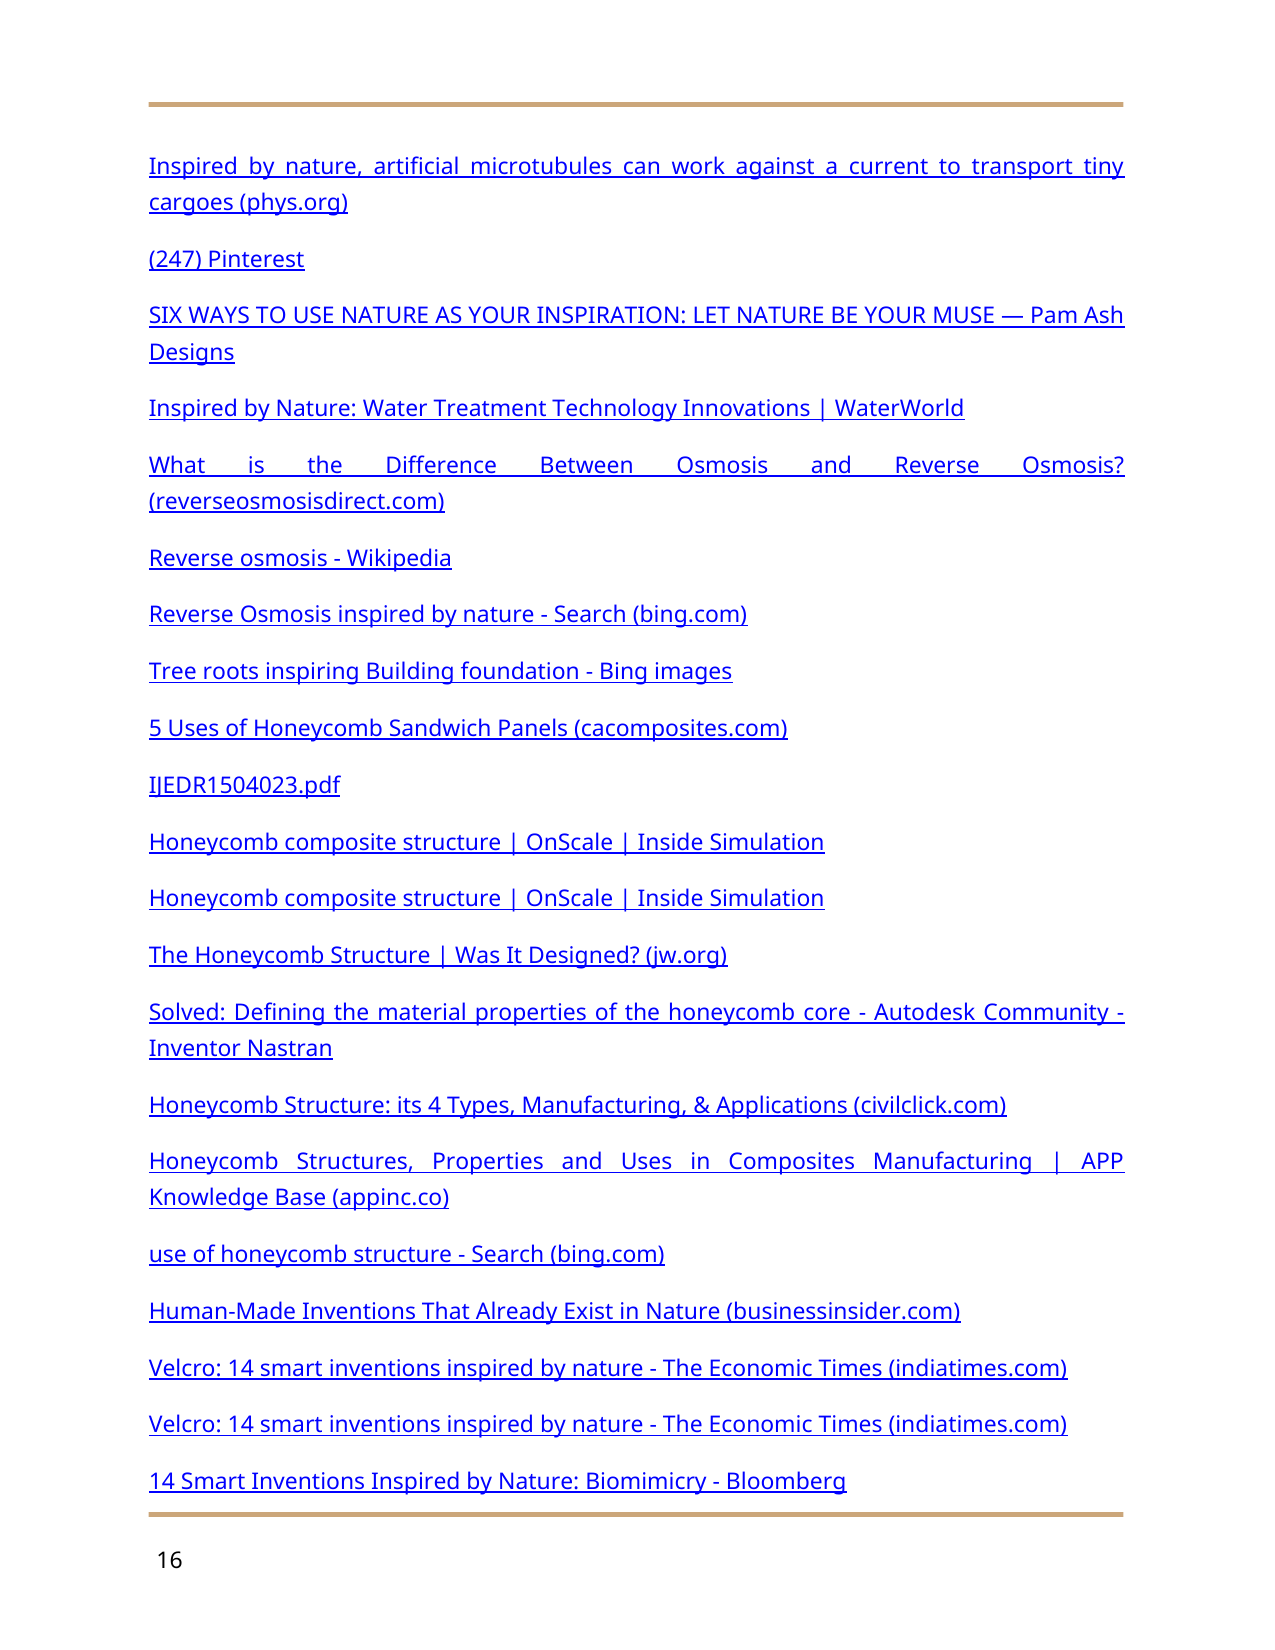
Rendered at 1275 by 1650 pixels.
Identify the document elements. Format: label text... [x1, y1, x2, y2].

text SIX WAYS TO USE NATURE AS YOUR INSPIRATION: LET NATURE BE YOUR MUSE — Pam Ash Designs [148, 327, 1125, 367]
picture [148, 1512, 1124, 1517]
text 14 Smart Inventions Inspired by Nature: Biomimicry - Bloomberg [148, 1465, 1125, 1496]
text Inspired by nature, artificial microtubules can work against a current to transport tiny cargoes (phys.org) [148, 150, 1125, 176]
text Honeycomb composite structure | OnScale | Inside Simulation [148, 826, 1125, 857]
text The Honeycomb Structure | Was It Designed? (jw.org) [148, 939, 1125, 970]
text 5 Uses of Honeycomb Sandwich Panels (cacomposites.com) [148, 712, 1125, 743]
text use of honeycomb structure - Search (bing.com) [148, 1238, 1125, 1269]
text Reverse osmosis - Wikipedia [148, 542, 1125, 573]
text Inspired by Nature: Water Treatment Technology Innovations | WaterWorld [148, 392, 1125, 423]
text Honeycomb composite structure | OnScale | Inside Simulation [148, 882, 1125, 913]
text Human-Made Inventions That Already Exist in Nature (businessinsider.com) [148, 1295, 1125, 1326]
text What is the Difference Between Osmosis and Reverse Osmosis? (reverseosmosisdirect.com) [148, 449, 1125, 475]
text Velcro: 14 smart inventions inspired by nature - The Economic Times (indiatimes.com) [148, 1408, 1125, 1439]
text Reverse Osmosis inspired by nature - Search (bing.com) [148, 598, 1125, 630]
text Honeycomb Structures, Properties and Uses in Composites Manufacturing | APP Knowledge Base (appinc.co) [148, 1173, 1125, 1212]
text Inspired by nature, artificial microtubules can work against a current to transport tiny cargoes (phys.org) [148, 177, 1125, 217]
text (247) Pinterest [148, 243, 1125, 274]
text Solved: Defining the material properties of the honeycomb core - Autodesk Community - Inventor Nastran [148, 1023, 1125, 1063]
text Tree roots inspiring Building foundation - Bing images [148, 655, 1125, 686]
text What is the Difference Between Osmosis and Reverse Osmosis? (reverseosmosisdirect.com) [148, 476, 1125, 516]
text Honeycomb Structure: its 4 Types, Manufacturing, & Applications (civilclick.com) [148, 1088, 1125, 1120]
text SIX WAYS TO USE NATURE AS YOUR INSPIRATION: LET NATURE BE YOUR MUSE — Pam Ash Designs [148, 299, 1125, 326]
text Solved: Defining the material properties of the honeycomb core - Autodesk Community - Inventor Nastran [148, 996, 1125, 1022]
text IJEDR1504023.pdf [148, 769, 1125, 800]
picture [148, 102, 1124, 107]
text Velcro: 14 smart inventions inspired by nature - The Economic Times (indiatimes.com) [148, 1352, 1125, 1383]
text Honeycomb Structures, Properties and Uses in Composites Manufacturing | APP Knowledge Base (appinc.co) [148, 1145, 1125, 1172]
